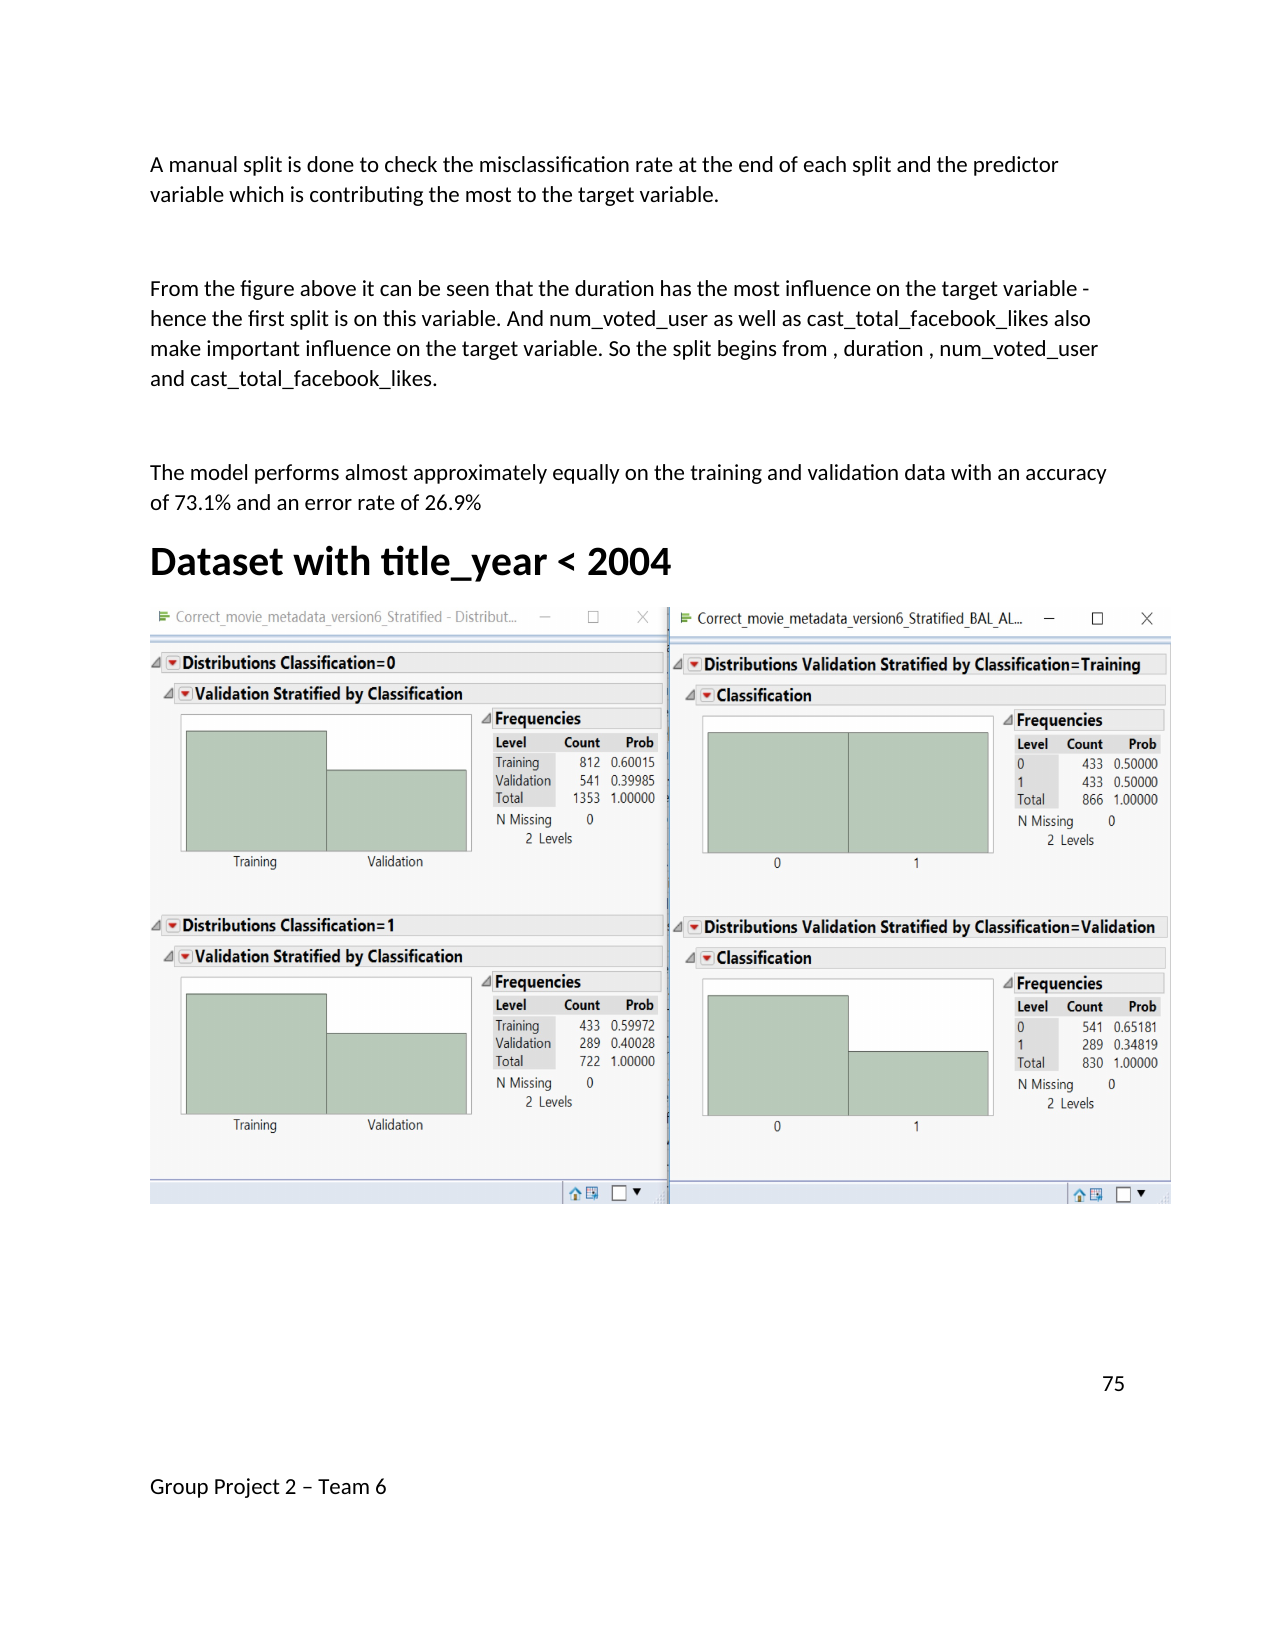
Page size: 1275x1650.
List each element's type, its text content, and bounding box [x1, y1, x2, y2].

text Dataset with title_year < 2004 [150, 535, 1125, 586]
text From the figure above it can be seen that the duration has the most influence on the target variable - hence the first split is on this variable. And num_voted_user as well as cast_total_facebook_likes also make important influence on the target variable. So the split begins from , duration , num_voted_user and cast_total_facebook_likes. [150, 274, 1125, 393]
text A manual split is done to check the misclassification rate at the end of each split and the predictor variable which is contributing the most to the target variable. [150, 150, 1125, 208]
text The model performs almost approximately equally on the training and validation data with an accuracy of 73.1% and an error rate of 26.9% [150, 458, 1125, 517]
picture [150, 607, 1171, 1204]
